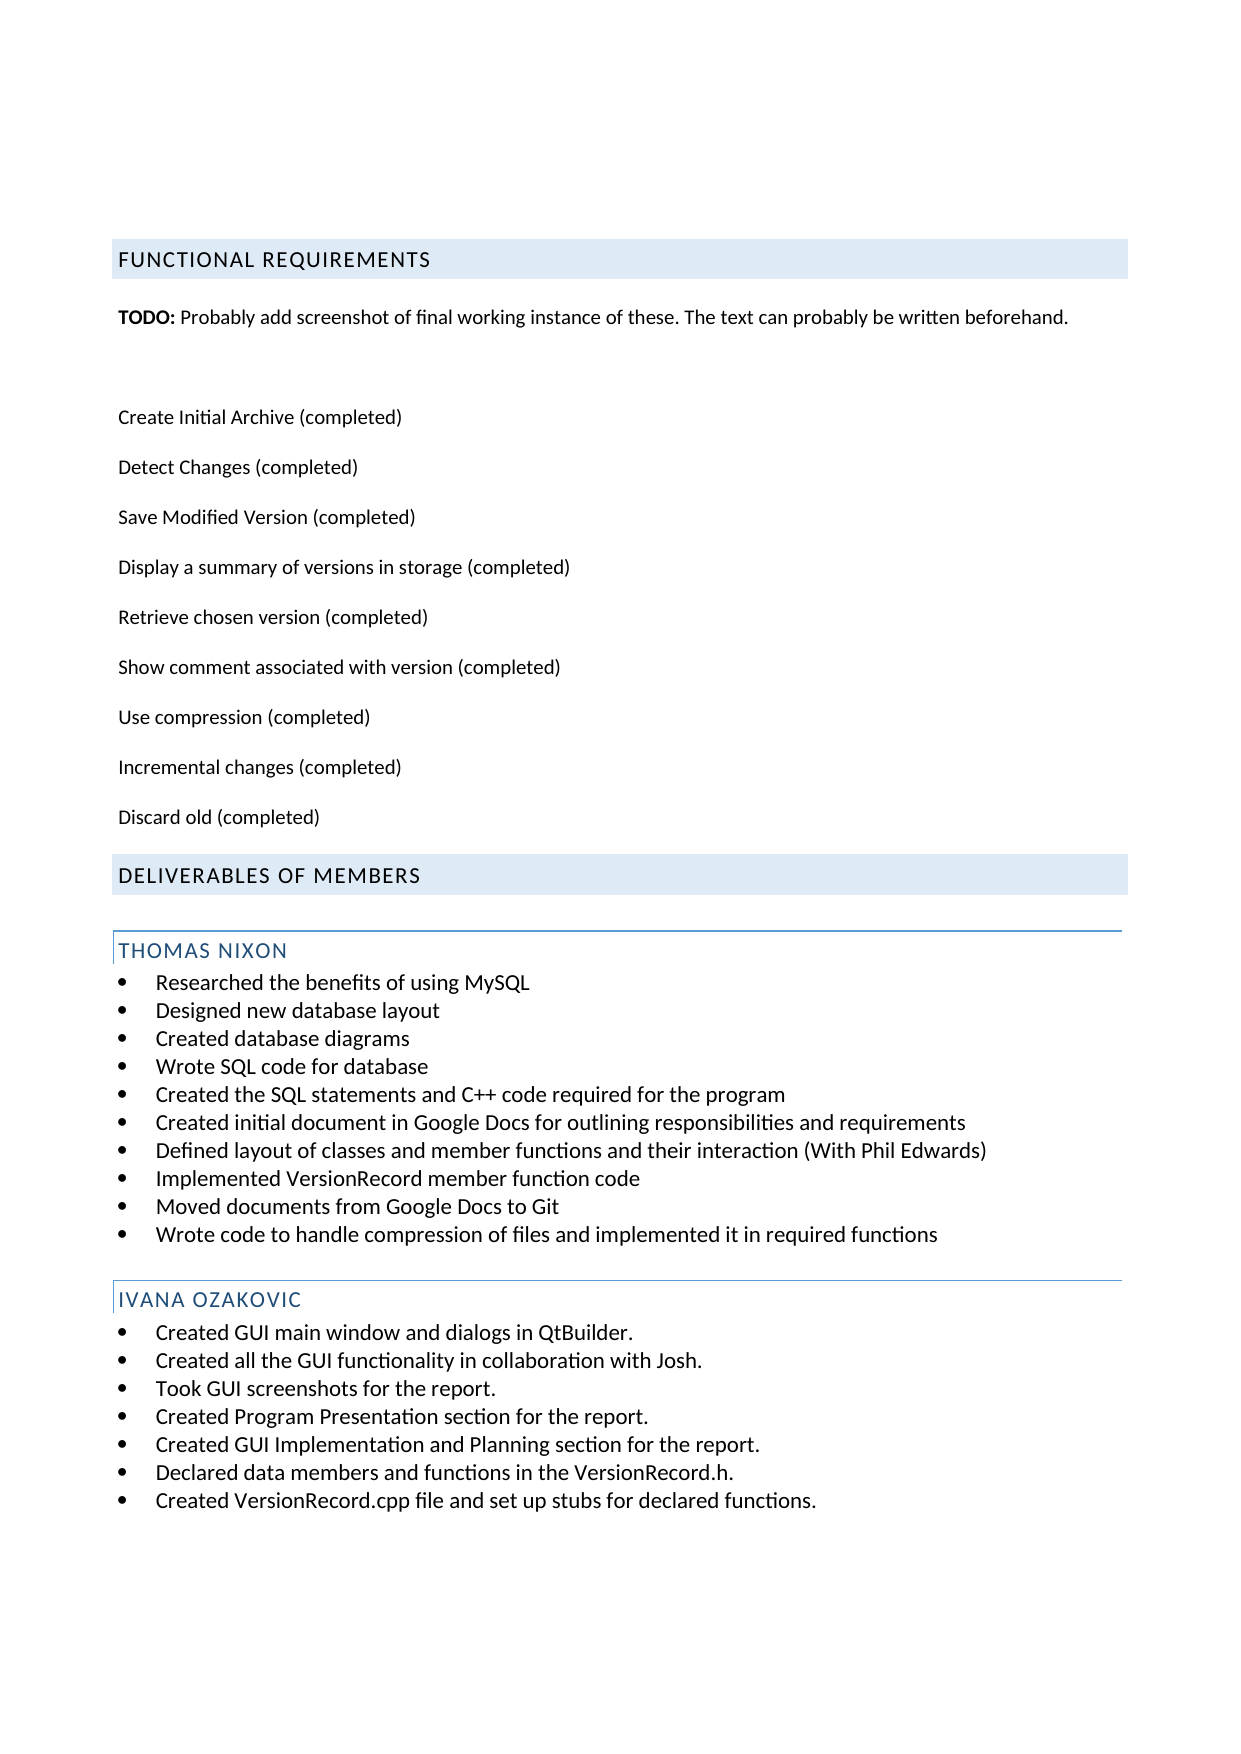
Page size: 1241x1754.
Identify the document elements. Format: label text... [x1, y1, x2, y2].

text TODO: Probably add screenshot of final working instance of these. The text can probably be written beforehand. [118, 304, 1122, 330]
list Implemented VersionRecord member function code [118, 1164, 1122, 1192]
list Designed new database layout [118, 996, 1122, 1024]
subtitle Ivana Ozakovic [114, 1281, 1122, 1313]
list Created GUI Implementation and Planning section for the report. [118, 1430, 1122, 1458]
list Created all the GUI functionality in collaboration with Josh. [118, 1346, 1122, 1374]
list Created VersionRecord.cpp file and set up stubs for declared functions. [118, 1486, 1122, 1514]
text Display a summary of versions in storage (completed) [118, 554, 1122, 580]
text Detect Changes (completed) [118, 454, 1122, 480]
list Created the SQL statements and C++ code required for the program [118, 1080, 1122, 1108]
list Created Program Presentation section for the report. [118, 1402, 1122, 1430]
list Created initial document in Google Docs for outlining responsibilities and requirements [118, 1108, 1122, 1136]
list Wrote SQL code for database [118, 1052, 1122, 1080]
list Took GUI screenshots for the report. [118, 1374, 1122, 1402]
text Use compression (completed) [118, 704, 1122, 730]
list Declared data members and functions in the VersionRecord.h. [118, 1458, 1122, 1486]
subtitle Thomas Nixon [114, 932, 1122, 964]
text Show comment associated with version (completed) [118, 654, 1122, 680]
subtitle Deliverables of Members [118, 861, 1122, 889]
list Researched the benefits of using MySQL [118, 968, 1122, 996]
text Incremental changes (completed) [118, 754, 1122, 780]
subtitle Functional Requirements [118, 245, 1122, 273]
list Created GUI main window and dialogs in QtBuilder. [118, 1318, 1122, 1346]
text Create Initial Archive (completed) [118, 404, 1122, 430]
list Defined layout of classes and member functions and their interaction (With Phil Edwards) [118, 1136, 1122, 1164]
list Created database diagrams [118, 1024, 1122, 1052]
text Discard old (completed) [118, 804, 1122, 830]
text Save Modified Version (completed) [118, 504, 1122, 530]
list Wrote code to handle compression of files and implemented it in required functions [118, 1221, 1122, 1248]
text Retrieve chosen version (completed) [118, 604, 1122, 630]
list Moved documents from Google Docs to Git [118, 1192, 1122, 1221]
